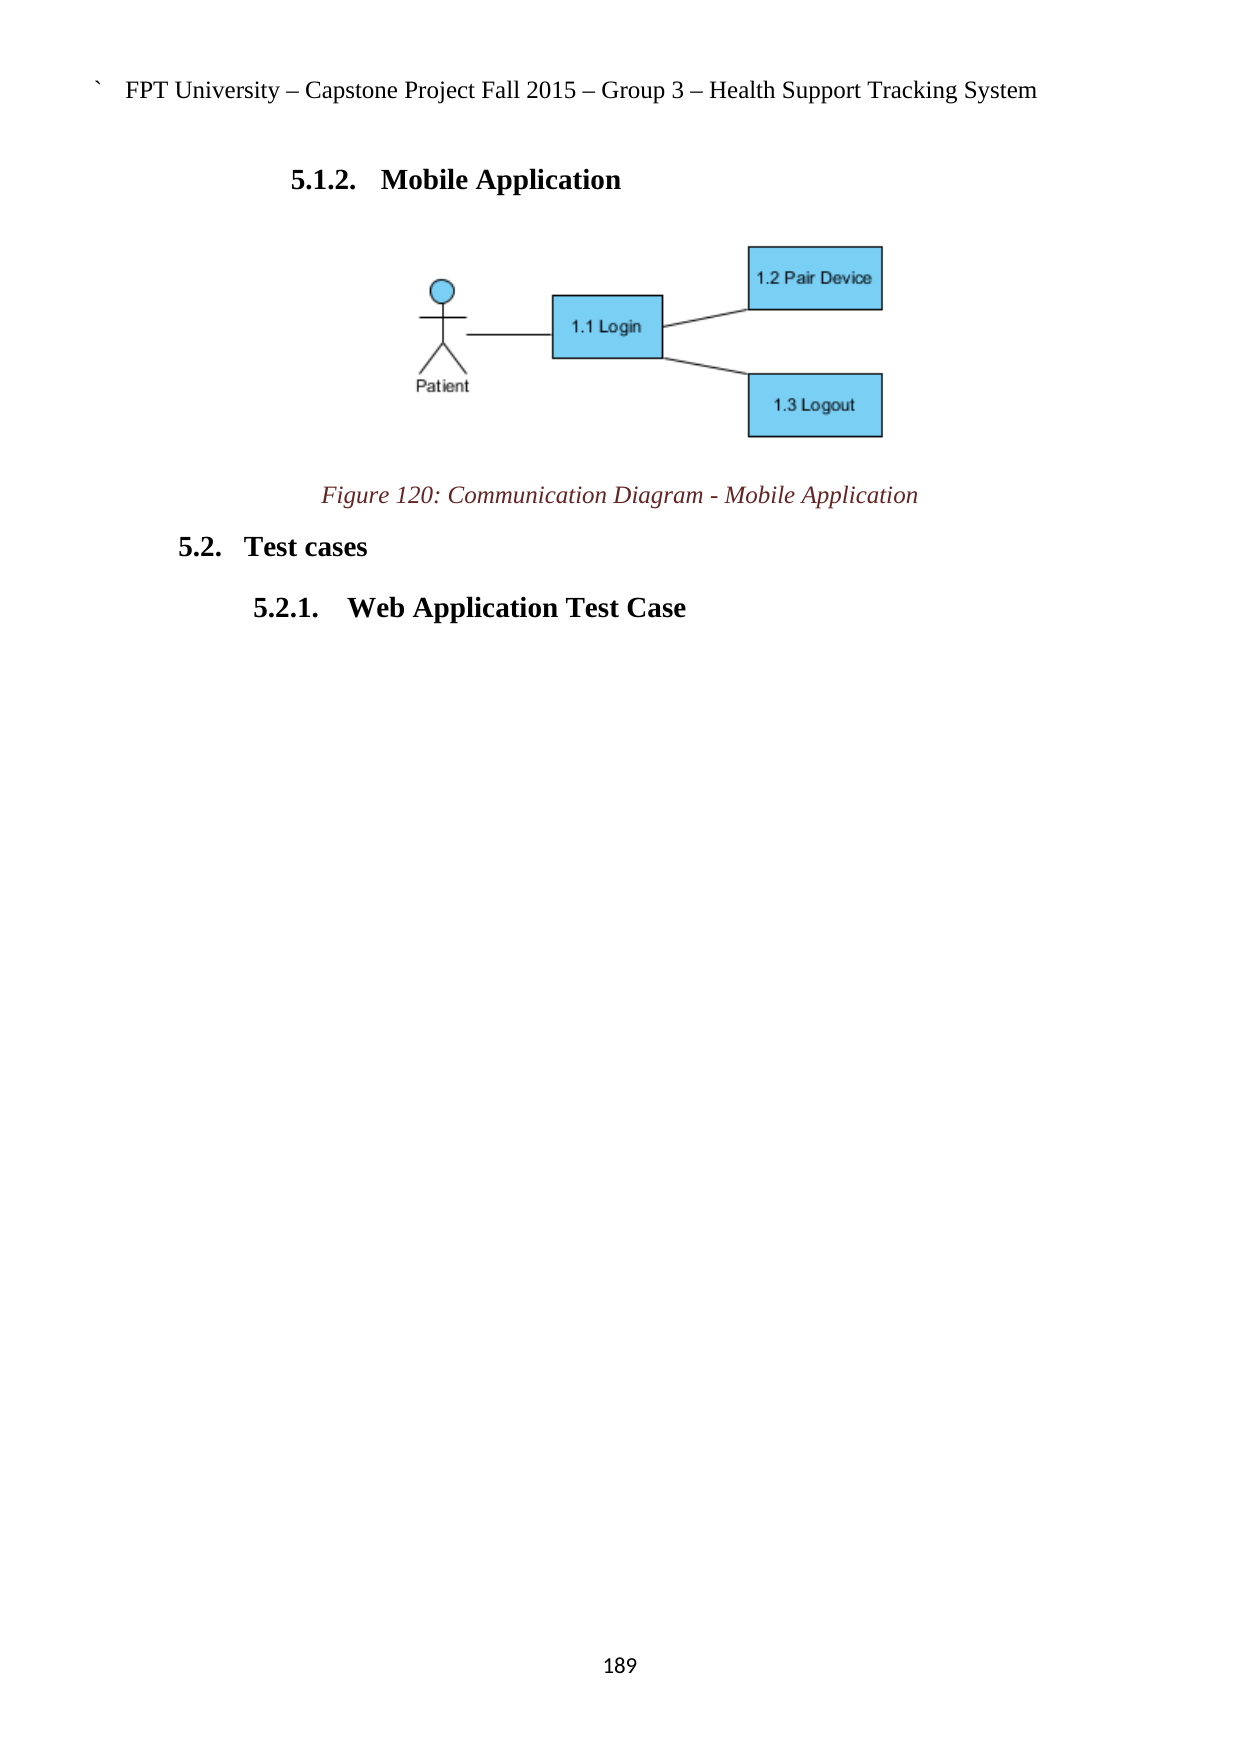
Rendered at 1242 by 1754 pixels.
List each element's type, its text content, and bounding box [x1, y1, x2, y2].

picture [361, 201, 915, 480]
subtitle Test cases [169, 529, 1146, 563]
text Figure 120: Communication Diagram - Mobile Application [94, 480, 1146, 509]
subtitle Mobile Application [291, 162, 1146, 196]
subtitle Web Application Test Case [253, 591, 1146, 624]
